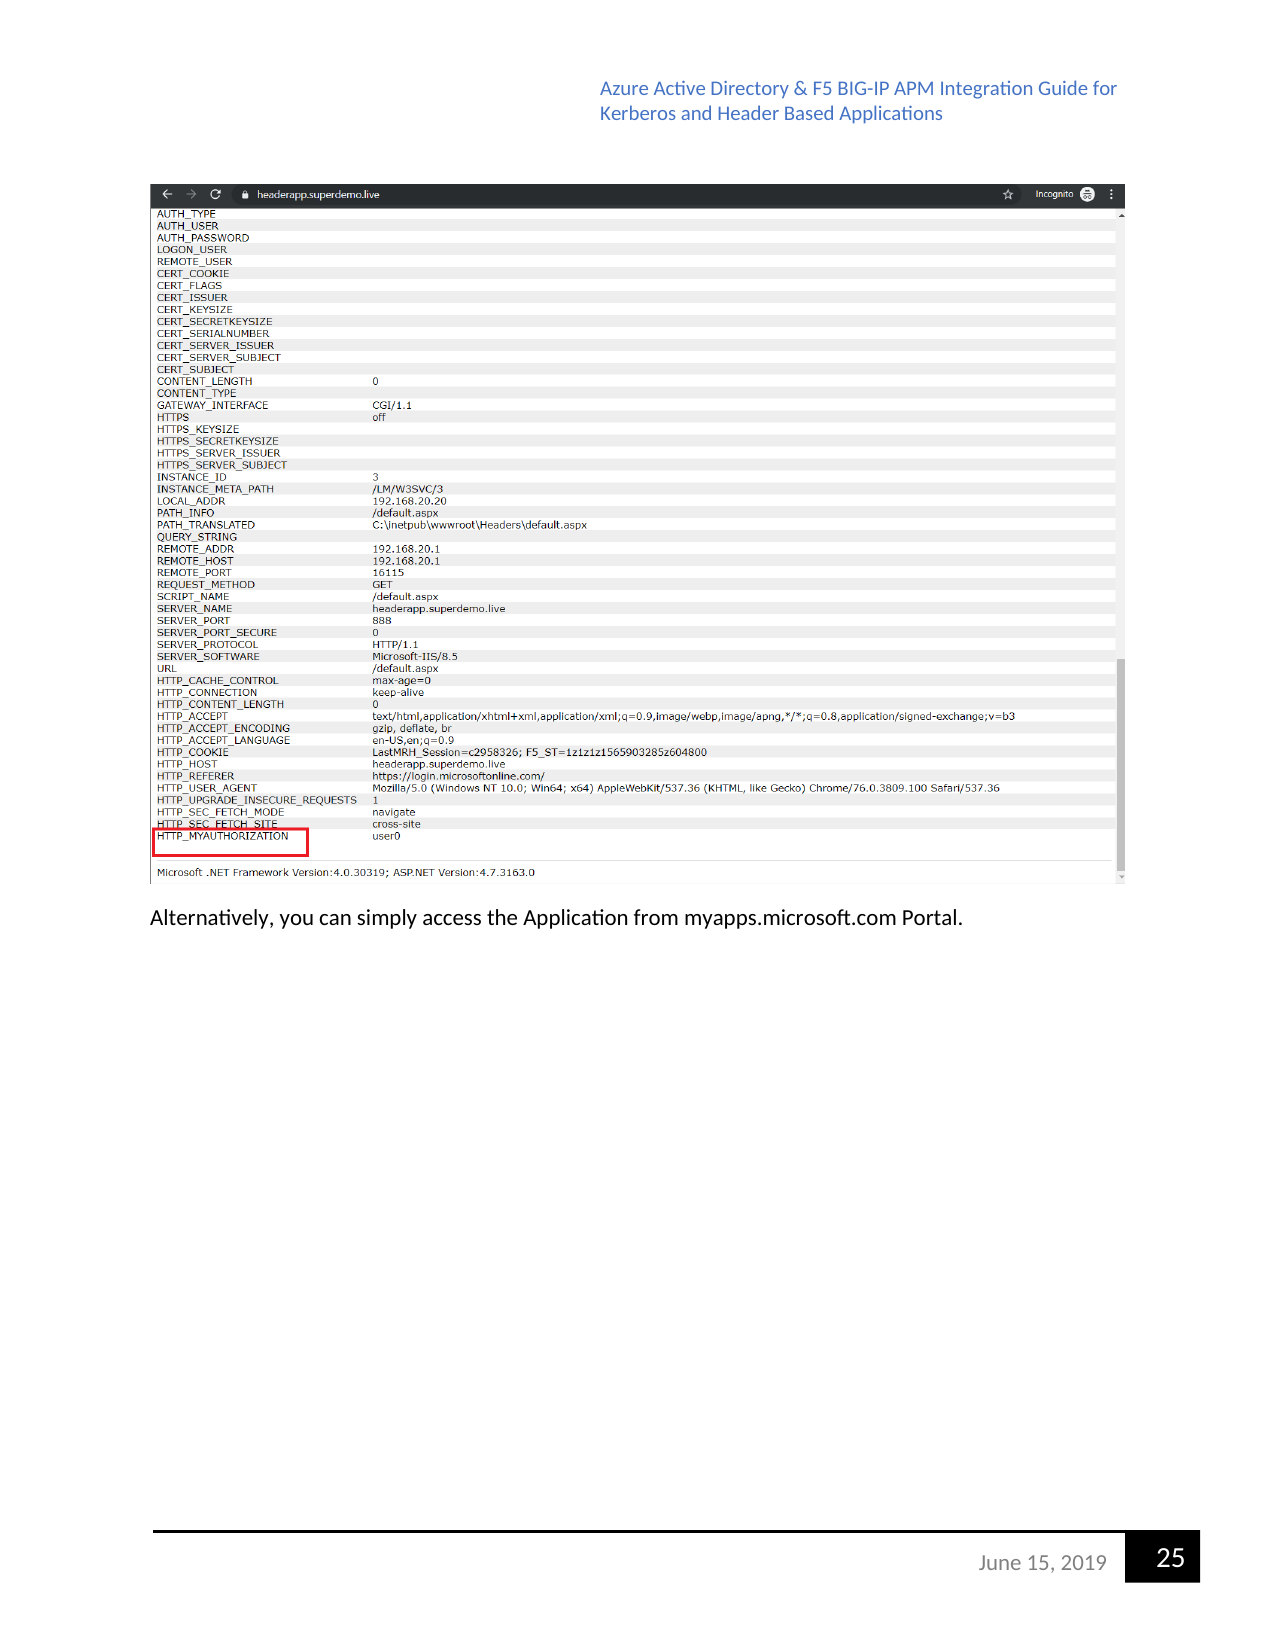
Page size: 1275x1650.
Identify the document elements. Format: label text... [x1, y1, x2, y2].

text Alternatively, you can simply access the Application from myapps.microsoft.com Portal. [150, 903, 1125, 931]
picture [150, 184, 1125, 884]
